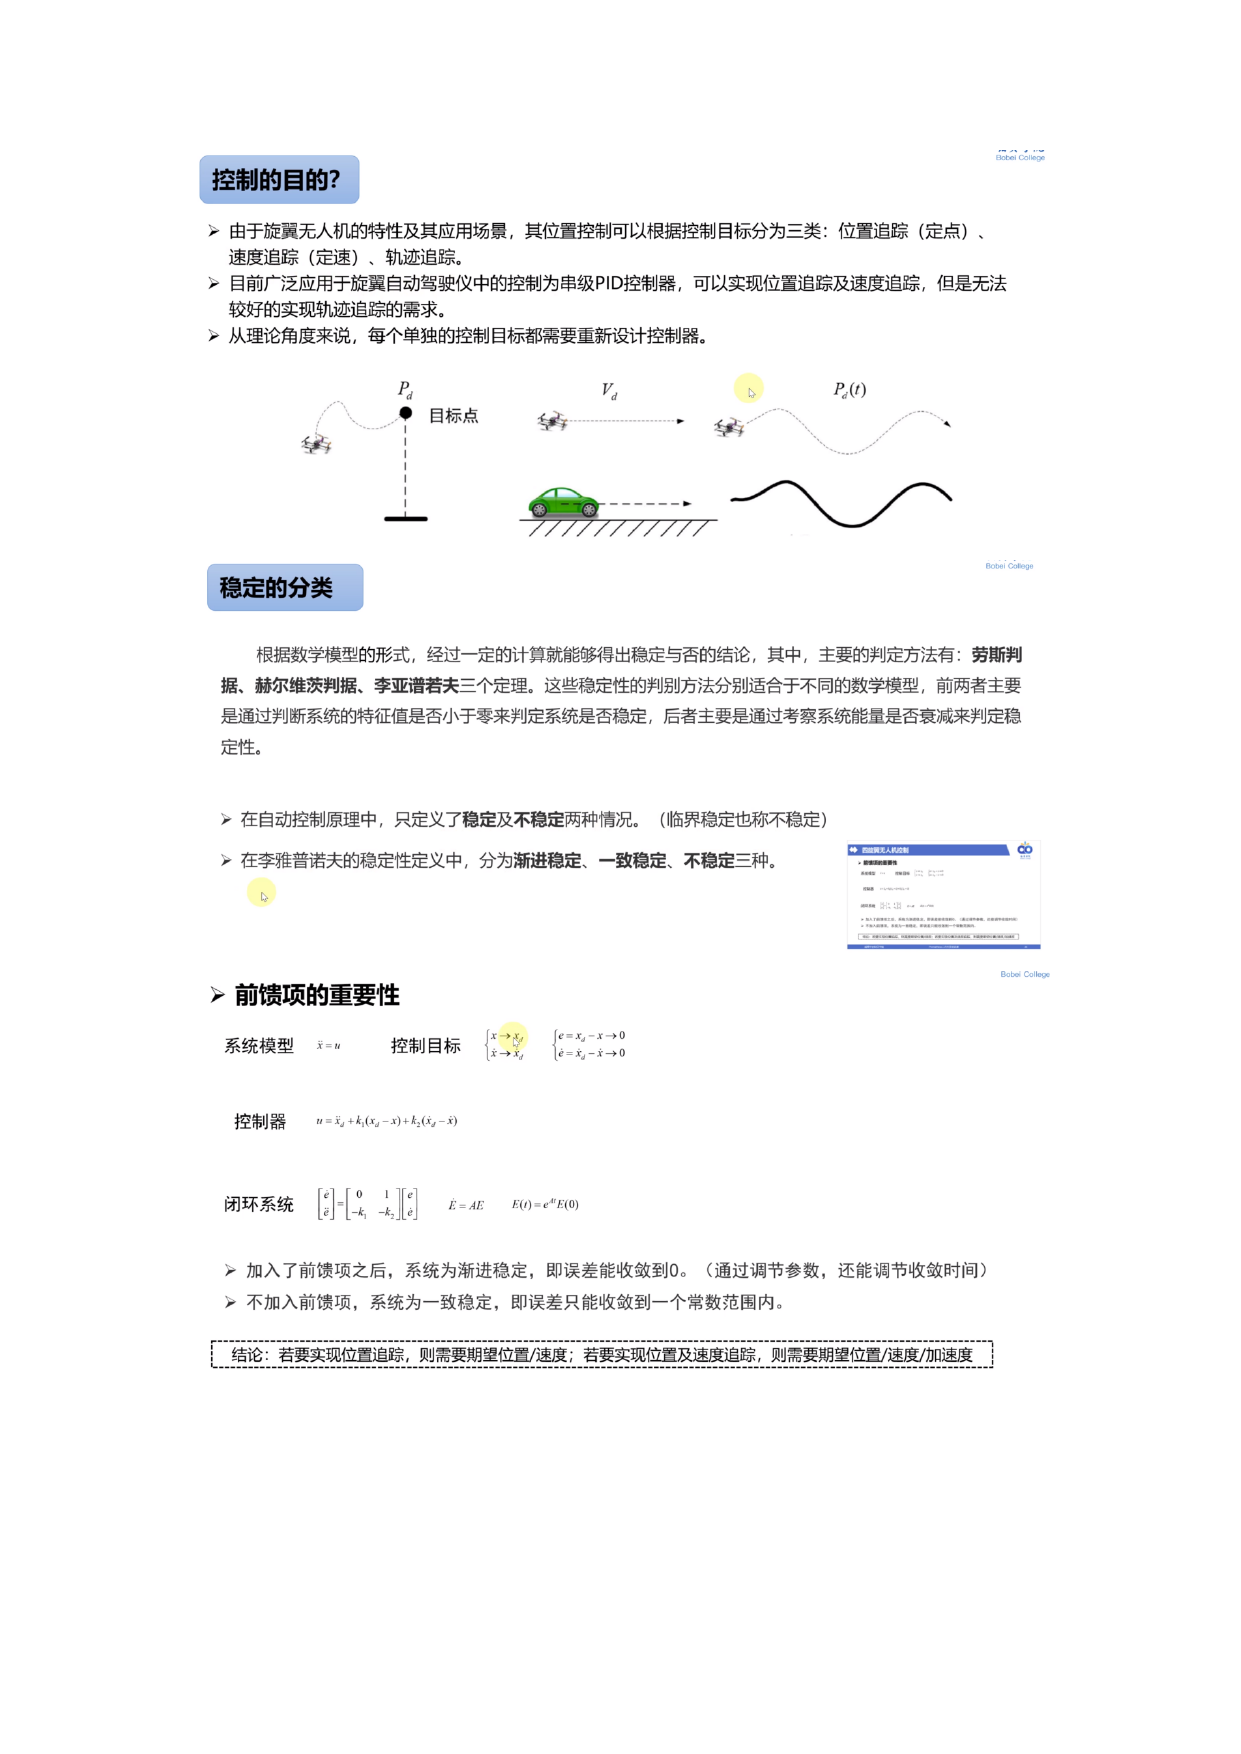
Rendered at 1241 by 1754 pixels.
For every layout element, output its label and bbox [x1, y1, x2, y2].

picture [187, 150, 1053, 545]
picture [187, 971, 1050, 1375]
picture [187, 560, 1052, 957]
